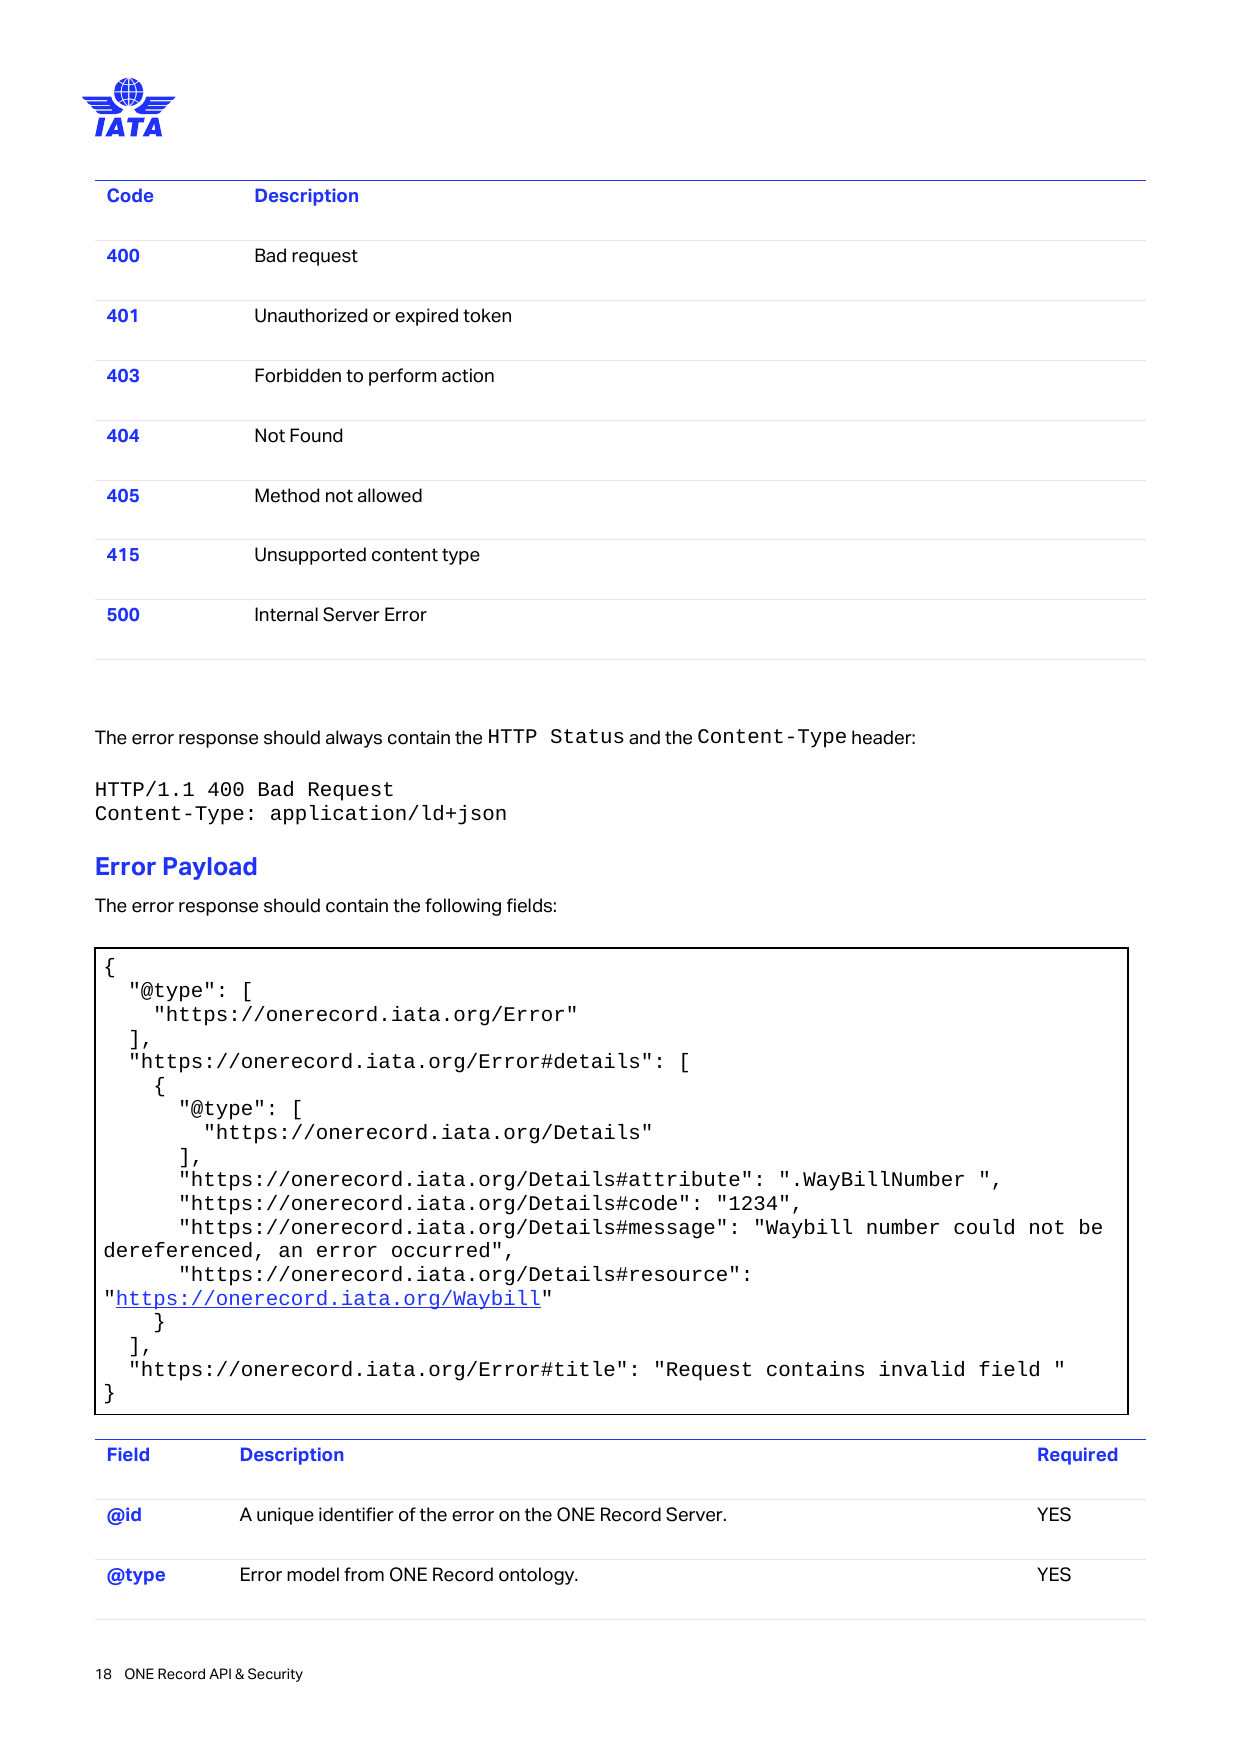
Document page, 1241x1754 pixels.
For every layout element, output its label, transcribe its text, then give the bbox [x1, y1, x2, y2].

table_header Required [1025, 1440, 1146, 1499]
table_cell 405 [95, 481, 242, 539]
table_cell Method not allowed [242, 481, 1146, 539]
table_cell 401 [95, 301, 242, 360]
subtitle Error Payload [94, 850, 1146, 882]
table_cell 404 [95, 421, 242, 479]
table_cell Unsupported content type [242, 540, 1146, 599]
table_cell Not Found [242, 421, 1146, 479]
table_cell 400 [95, 241, 242, 300]
table_header Description [227, 1440, 1025, 1499]
table_cell YES [1025, 1500, 1146, 1559]
table_cell Bad request [242, 241, 1146, 300]
table_header Code [95, 181, 242, 240]
table_cell 415 [95, 540, 242, 599]
table_cell Error model from ONE Record ontology. [227, 1560, 1025, 1618]
table_header { "@type": [ "https://onerecord.iata.org/Error" ], "https://onerecord.iata.org/Error#details": [ { "@type": [ "https://onerecord.iata.org/Details" ], "https://onerecord.iata.org/Details#attribute": ".WayBillNumber ", "https://onerecord.iata.org/Details#code": "1234", "https://onerecord.iata.org/Details#message": "Waybill number could not be dereferenced, an error occurred", "https://onerecord.iata.org/Details#resource": "https://onerecord.iata.org/Waybill" } ], "https://onerecord.iata.org/Error#title": "Request contains invalid field " } [96, 949, 1127, 1414]
table_cell 403 [95, 361, 242, 419]
text The error response should always contain the HTTP Status and the Content-Type header: [94, 725, 1146, 750]
table_cell @type [95, 1560, 227, 1618]
table_cell Forbidden to perform action [242, 361, 1146, 419]
text The error response should contain the following fields: [94, 894, 1146, 918]
text HTTP/1.1 400 Bad Request [94, 779, 1146, 803]
table_header Description [242, 181, 1146, 240]
table_cell @id [95, 1500, 227, 1559]
table_cell Unauthorized or expired token [242, 301, 1146, 360]
table_header Field [95, 1440, 227, 1499]
text Content-Type: application/ld+json [94, 803, 1146, 827]
table_cell A unique identifier of the error on the ONE Record Server. [227, 1500, 1025, 1559]
table_cell YES [1025, 1560, 1146, 1618]
table_cell 500 [95, 600, 242, 659]
table_cell Internal Server Error [242, 600, 1146, 659]
